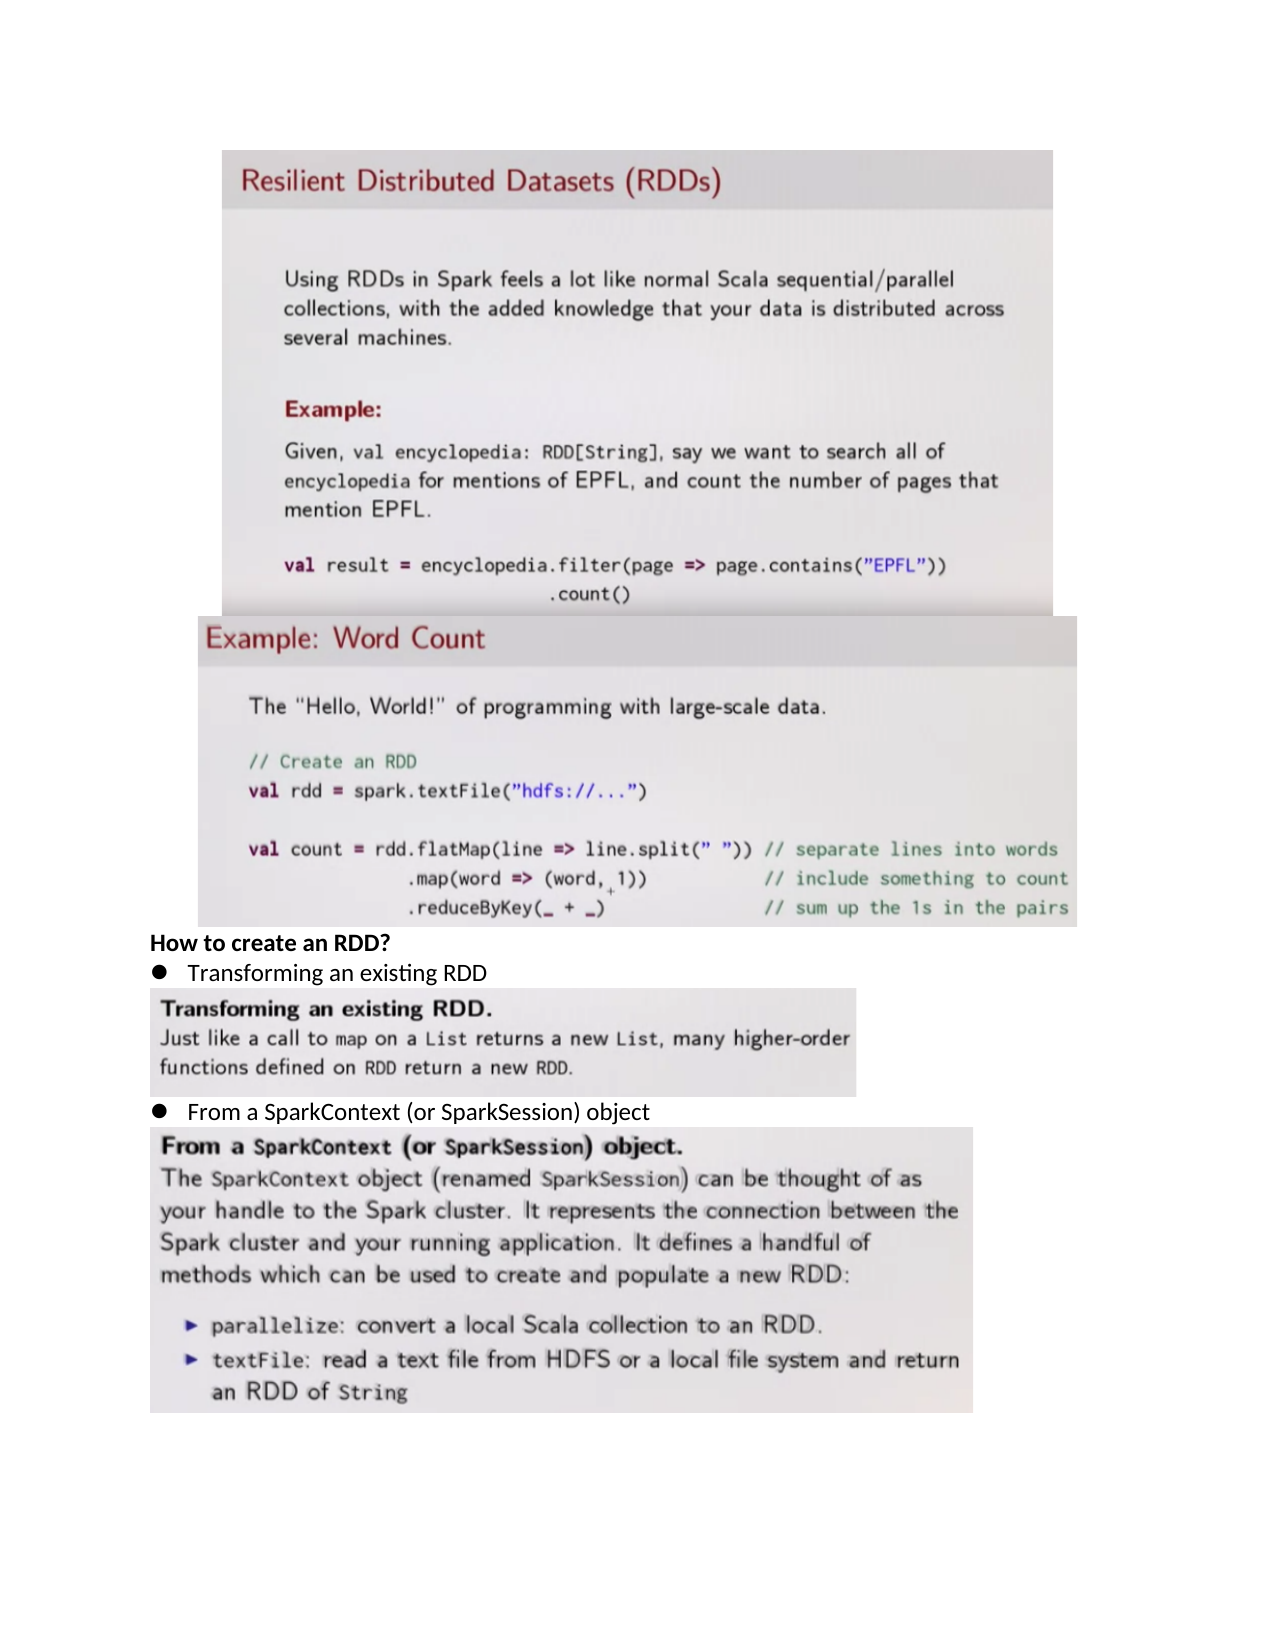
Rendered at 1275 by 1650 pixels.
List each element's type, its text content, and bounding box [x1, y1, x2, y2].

list Transforming an existing RDD [150, 958, 1125, 988]
picture [150, 1127, 974, 1413]
text How to create an RDD? [150, 927, 1125, 958]
picture [150, 988, 857, 1097]
picture [197, 150, 1078, 927]
list From a SparkContext (or SparkSession) object [150, 1096, 1125, 1127]
